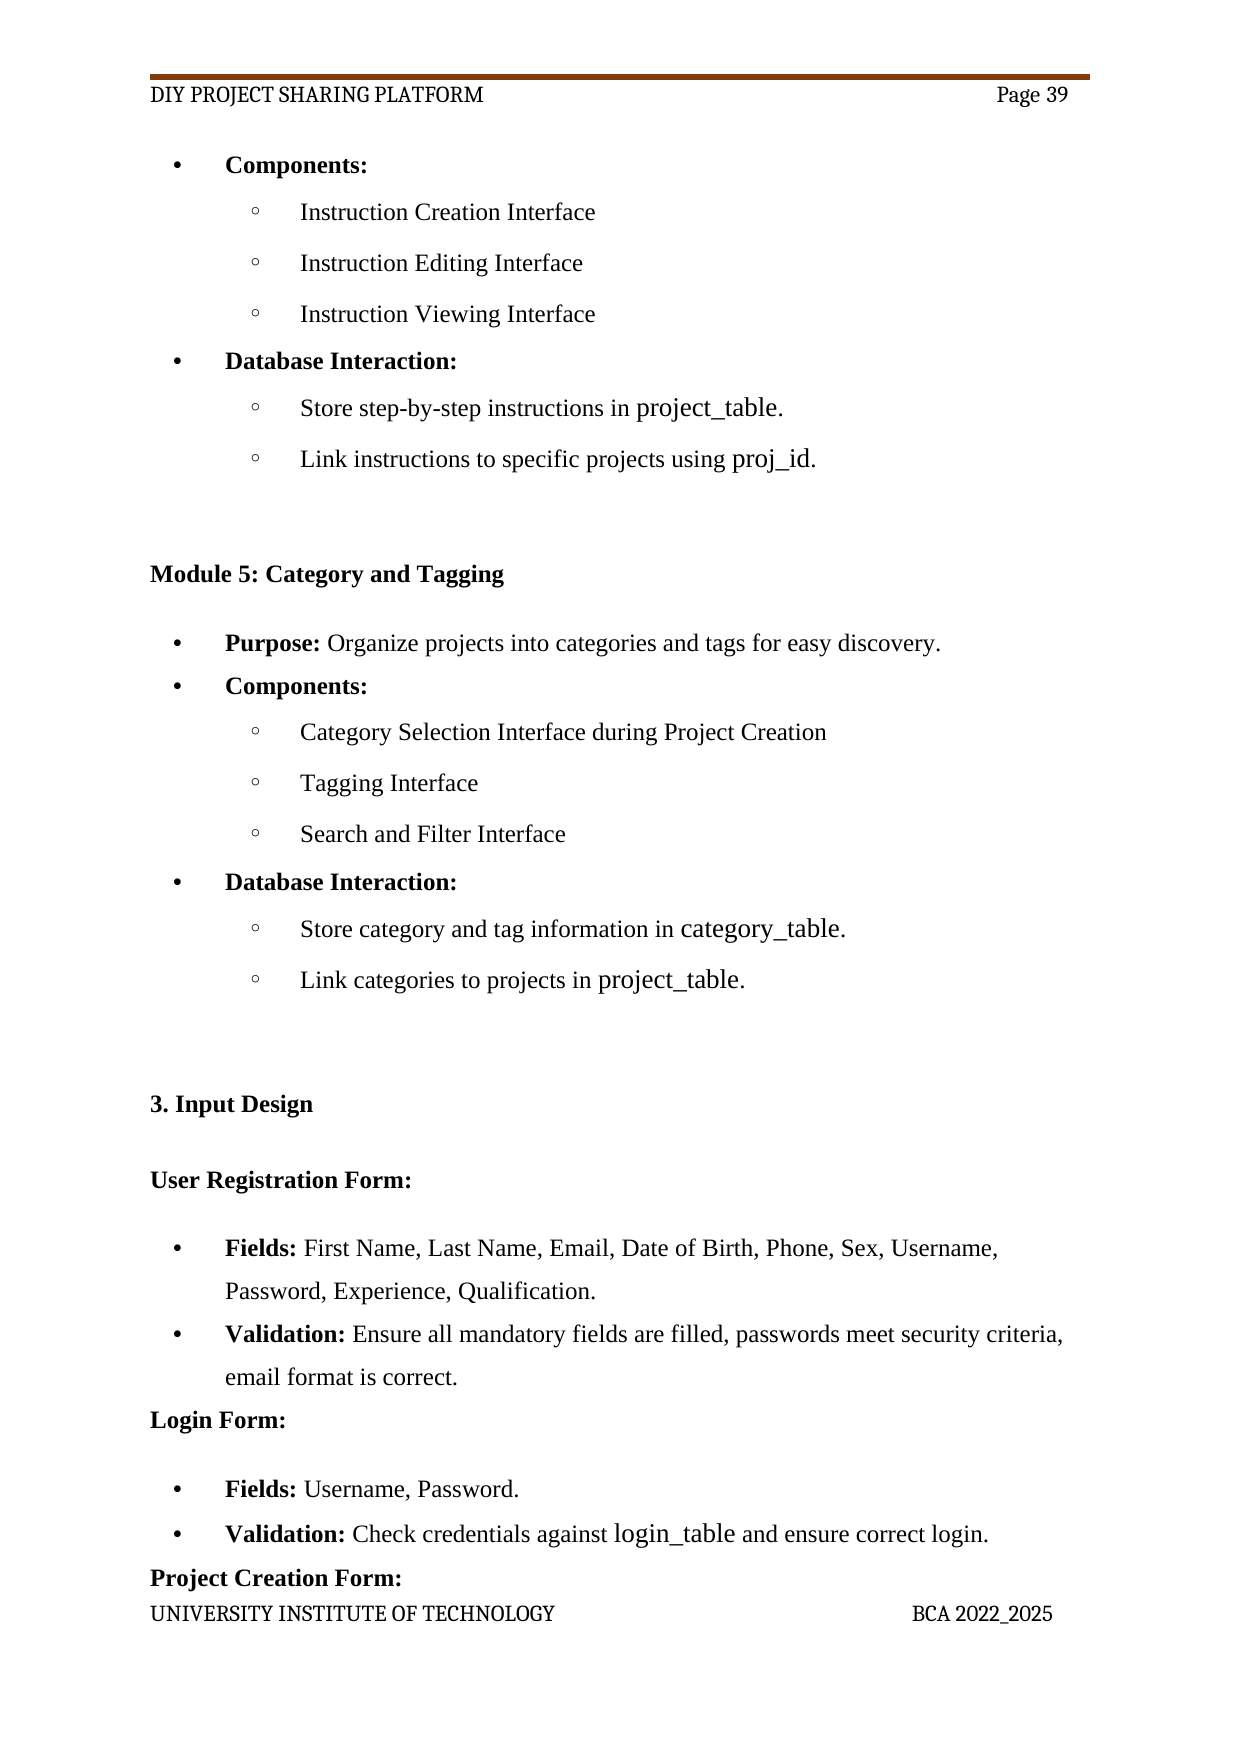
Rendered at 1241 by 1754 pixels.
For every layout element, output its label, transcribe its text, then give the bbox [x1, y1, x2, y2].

list Tagging Interface [248, 765, 1090, 799]
list Store step-by-step instructions in project_table. [248, 389, 1090, 423]
list Link categories to projects in project_table. [248, 961, 1090, 995]
text User Registration Form: [150, 1165, 1090, 1194]
list Validation: Ensure all mandatory fields are filled, passwords meet security criteria, email format is correct. [173, 1319, 1090, 1391]
list Instruction Viewing Interface [248, 295, 1090, 329]
list Components: [173, 150, 1090, 179]
text Login Form: [150, 1406, 1090, 1434]
list Store category and tag information in category_table. [248, 910, 1090, 944]
list Search and Filter Interface [248, 816, 1090, 850]
text Project Creation Form: [150, 1563, 1090, 1592]
list Instruction Editing Interface [248, 244, 1090, 278]
list Category Selection Interface during Project Creation [248, 714, 1090, 748]
text 3. Input Design [150, 1089, 1090, 1117]
list Components: [173, 671, 1090, 699]
list Database Interaction: [173, 346, 1090, 375]
list Fields: First Name, Last Name, Email, Date of Birth, Phone, Sex, Username, Password, Experience, Qualification. [173, 1233, 1090, 1305]
list Instruction Creation Interface [248, 193, 1090, 227]
list Database Interaction: [173, 867, 1090, 896]
list Validation: Check credentials against login_table and ensure correct login. [173, 1517, 1090, 1548]
text Module 5: Category and Tagging [150, 559, 1090, 588]
list Link instructions to specific projects using proj_id. [248, 440, 1090, 474]
list Purpose: Organize projects into categories and tags for easy discovery. [173, 628, 1090, 656]
list Fields: Username, Password. [173, 1474, 1090, 1502]
